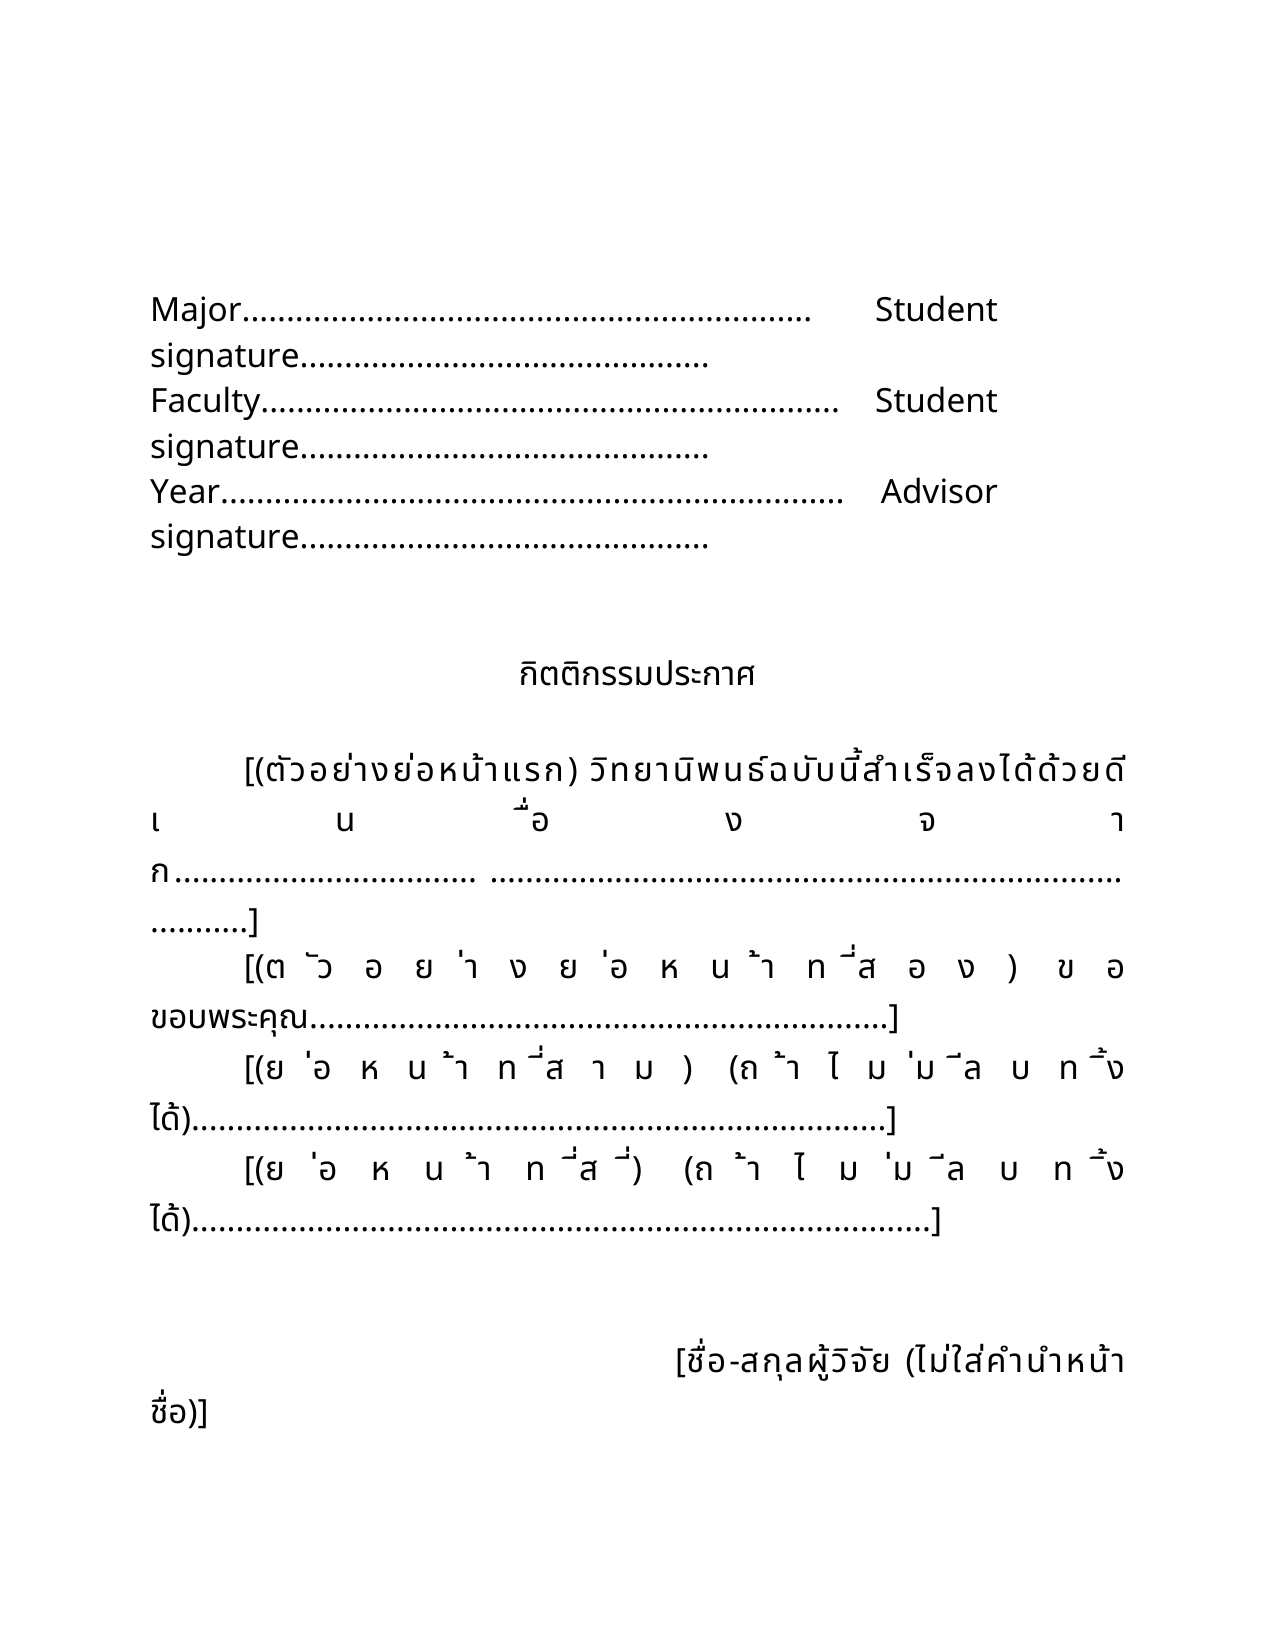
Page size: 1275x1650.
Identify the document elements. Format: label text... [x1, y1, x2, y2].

text กิตติกรรมประกาศ [150, 649, 1125, 700]
text [ชื่อ-สกุลผู้วิจัย (ไม่ใส่คำนำหน้าชื่อ)] [150, 1337, 1125, 1438]
text [(ย่อหน้าที่สี่) (ถ้าไม่มีลบทิ้งได้)...................................................................................] [150, 1145, 1125, 1246]
text [(ตัวอย่างย่อหน้าที่สอง) ขอขอบพระคุณ.................................................................] [150, 942, 1125, 1044]
text Major................................................................ Student signature.............................................. [150, 286, 1125, 377]
text Faculty................................................................. Student signature.............................................. [150, 377, 1125, 468]
text Year...................................................................... Advisor signature.............................................. [150, 468, 1125, 559]
text [(ย่อหน้าที่สาม) (ถ้าไม่มีลบทิ้งได้)..............................................................................] [150, 1044, 1125, 1145]
text [(ตัวอย่างย่อหน้าแรก) วิทยานิพนธ์ฉบับนี้สำเร็จลงได้ด้วยดี เนื่องจาก.................................. ..................................................................................] [150, 745, 1125, 942]
